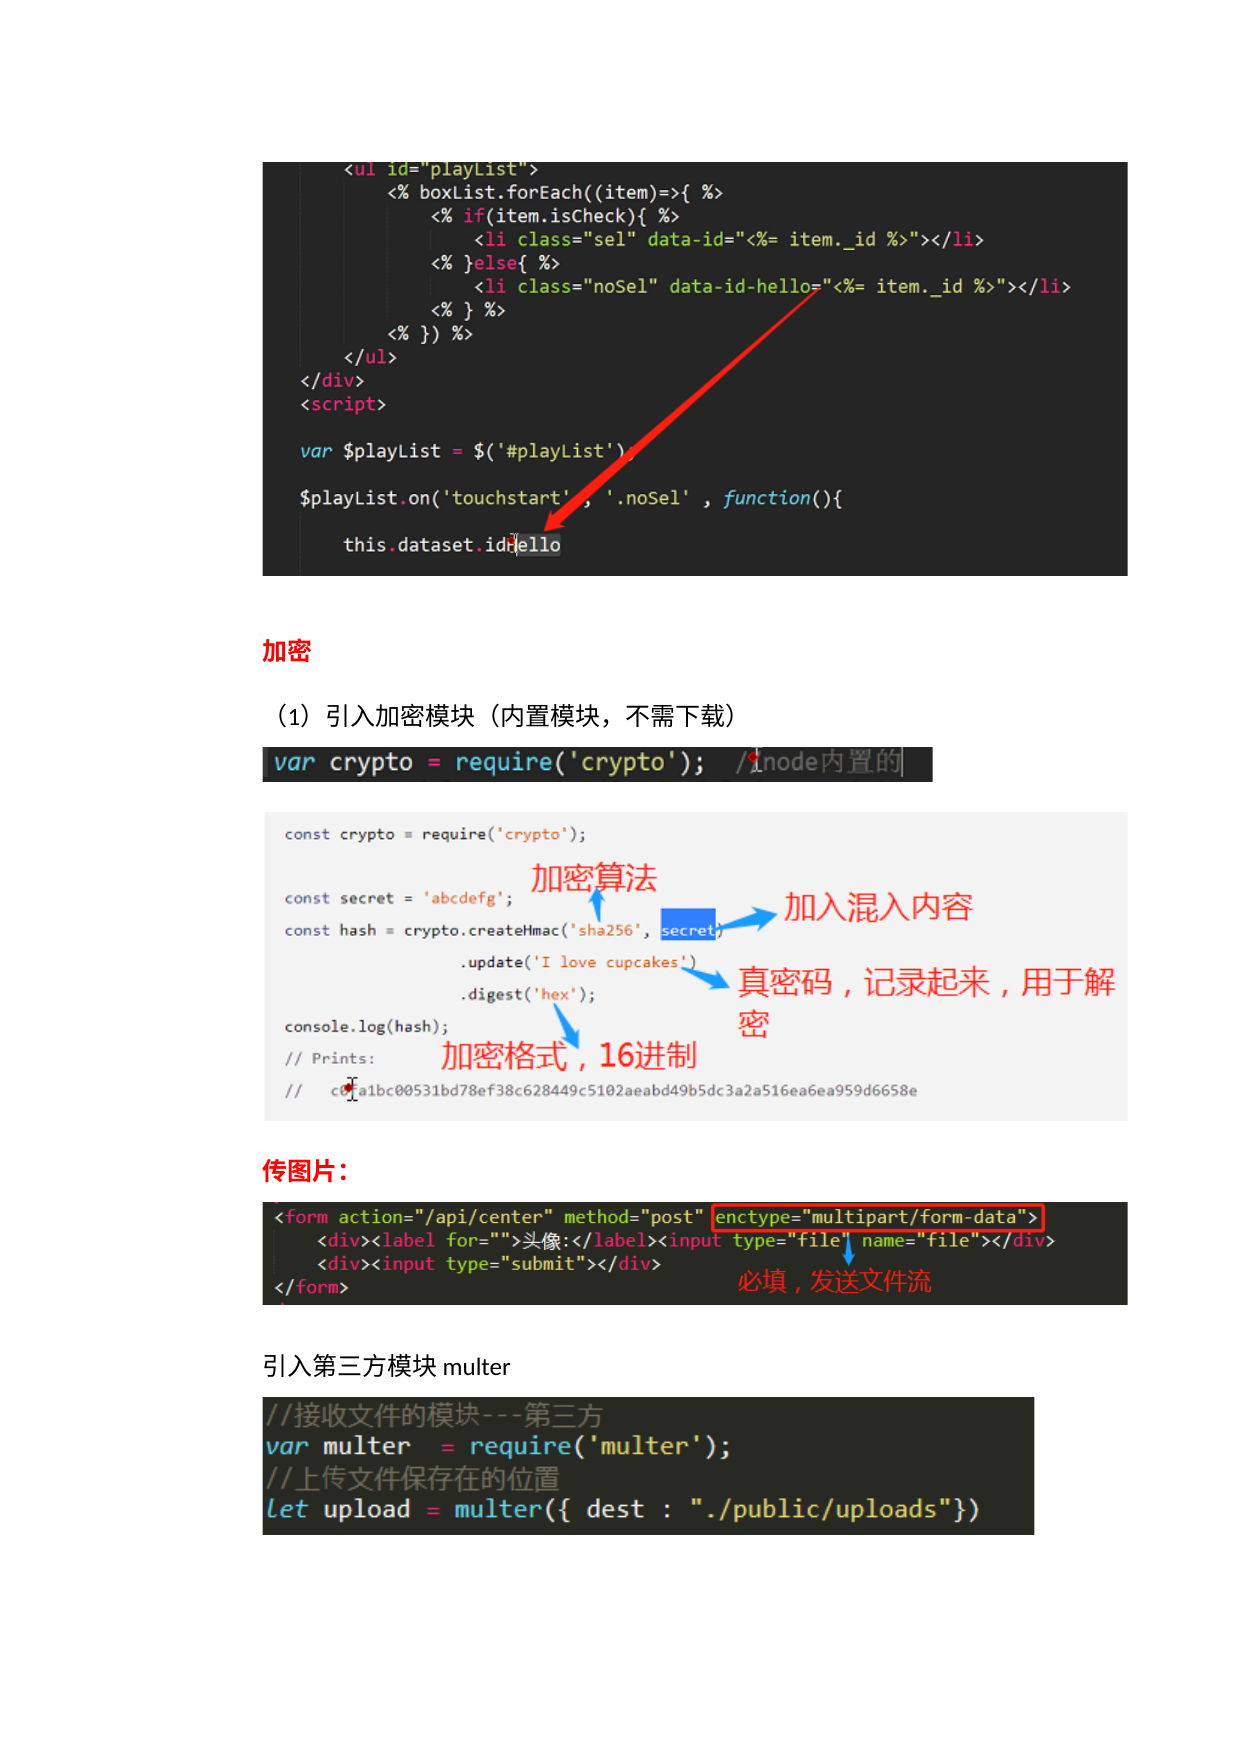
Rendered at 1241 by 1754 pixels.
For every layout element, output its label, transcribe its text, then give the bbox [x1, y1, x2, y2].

list 传图片： [256, 1137, 1053, 1202]
picture [262, 812, 1128, 1121]
picture [262, 747, 933, 782]
picture [262, 162, 1128, 576]
picture [262, 1397, 1035, 1535]
list 引入第三方模块multer [256, 1332, 1053, 1397]
list 加密 [256, 617, 1053, 682]
list （1）引入加密模块（内置模块，不需下载） [256, 682, 1053, 747]
picture [262, 1202, 1128, 1305]
